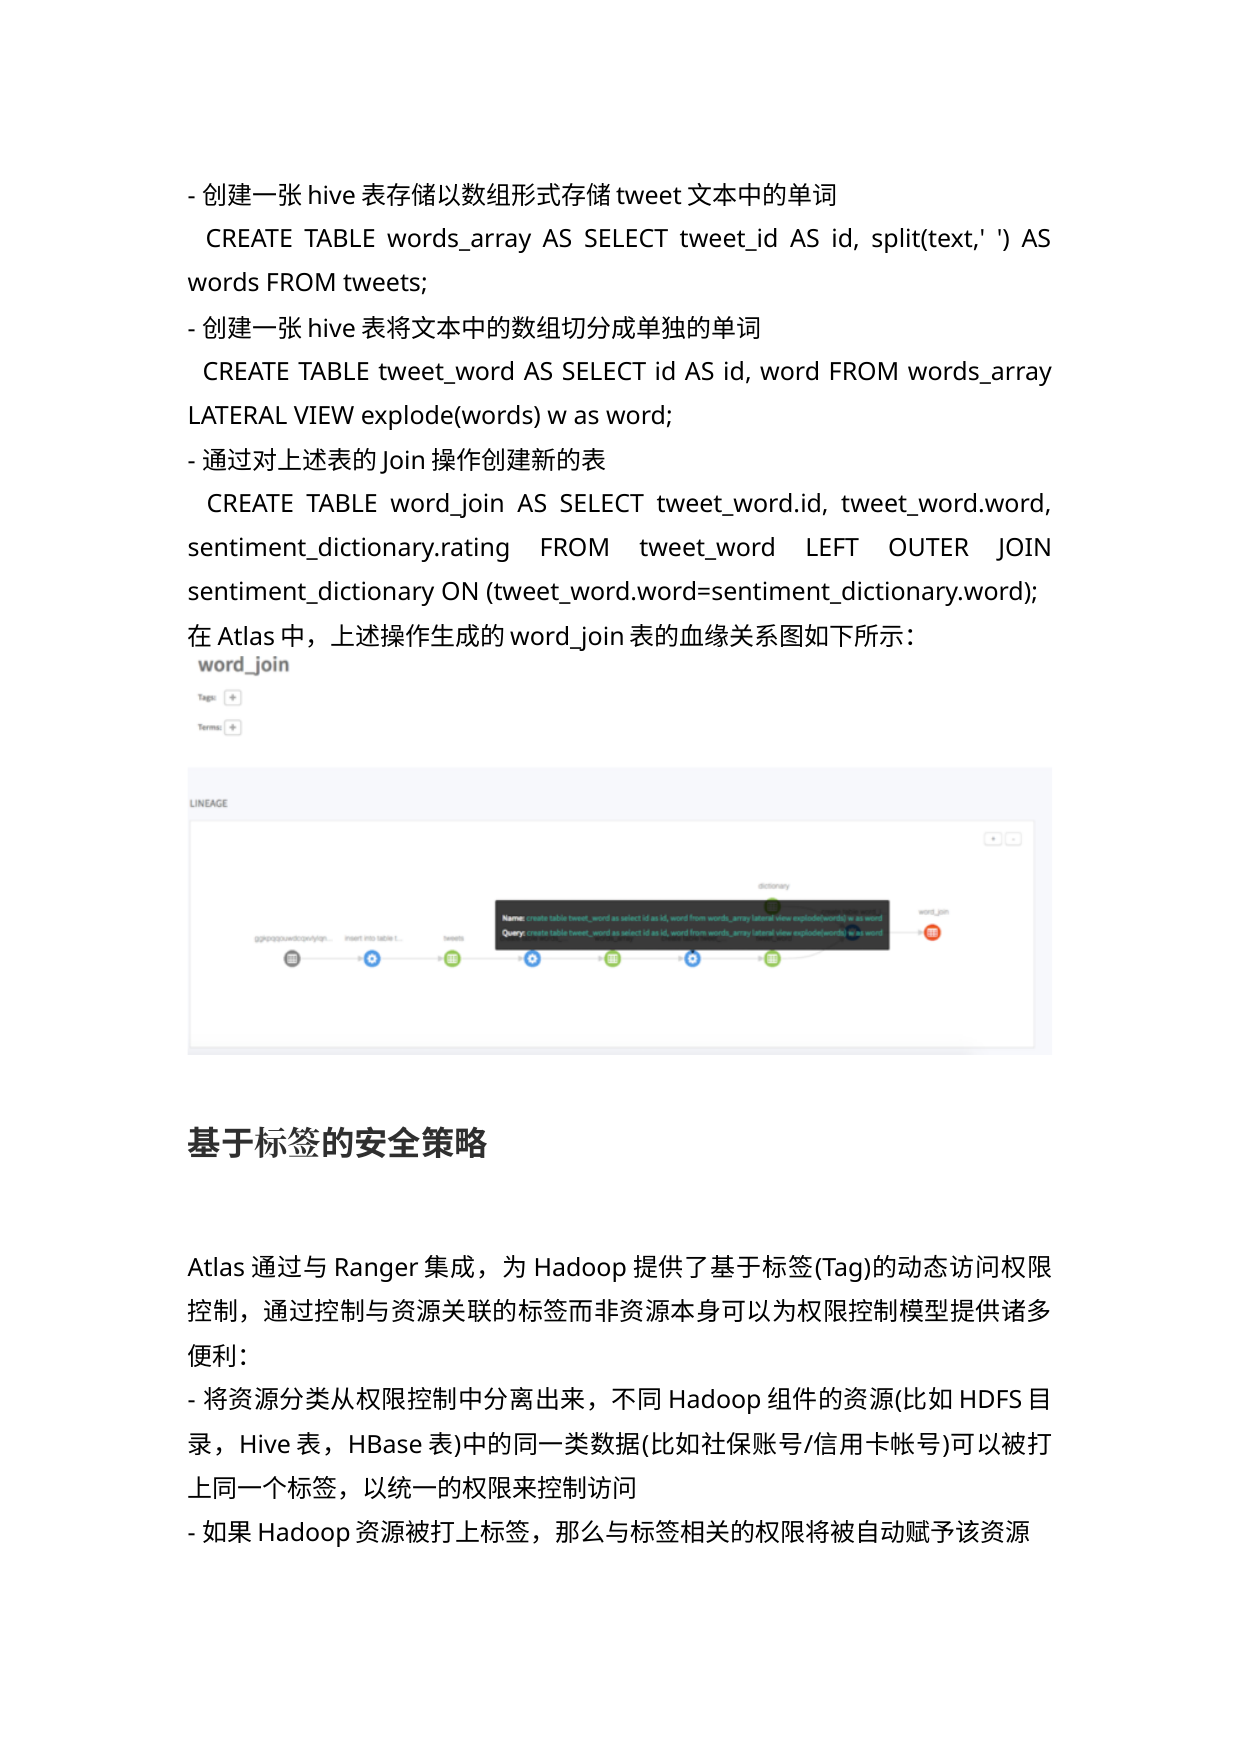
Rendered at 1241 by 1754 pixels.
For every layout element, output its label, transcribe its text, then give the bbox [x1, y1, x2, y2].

text CREATE TABLE words_array AS SELECT tweet_id AS id, split(text,' ') AS words FROM tweets; [187, 216, 1053, 304]
text Atlas通过与Ranger集成，为Hadoop提供了基于标签(Tag)的动态访问权限控制，通过控制与资源关联的标签而非资源本身可以为权限控制模型提供诸多便利： [187, 1244, 1053, 1376]
text 在Atlas中，上述操作生成的word_join表的血缘关系图如下所示： [187, 613, 1053, 656]
text - 通过对上述表的Join操作创建新的表 [187, 436, 1053, 480]
text CREATE TABLE tweet_word AS SELECT id AS id, word FROM words_array LATERAL VIEW explode(words) w as word; [187, 348, 1053, 436]
text CREATE TABLE word_join AS SELECT tweet_word.id, tweet_word.word, sentiment_dictionary.rating FROM tweet_word LEFT OUTER JOIN sentiment_dictionary ON (tweet_word.word=sentiment_dictionary.word); [187, 480, 1053, 613]
subtitle 基于标签的安全策略 [187, 1097, 1053, 1185]
text - 将资源分类从权限控制中分离出来，不同Hadoop组件的资源(比如HDFS目录，Hive表，HBase表)中的同一类数据(比如社保账号/信用卡帐号)可以被打上同一个标签，以统一的权限来控制访问 [187, 1376, 1053, 1508]
text - 创建一张hive表将文本中的数组切分成单独的单词 [187, 304, 1053, 348]
picture [187, 656, 1053, 1055]
text - 创建一张hive表存储以数组形式存储tweet文本中的单词 [187, 172, 1053, 216]
text - 如果Hadoop资源被打上标签，那么与标签相关的权限将被自动赋予该资源 [187, 1508, 1053, 1552]
